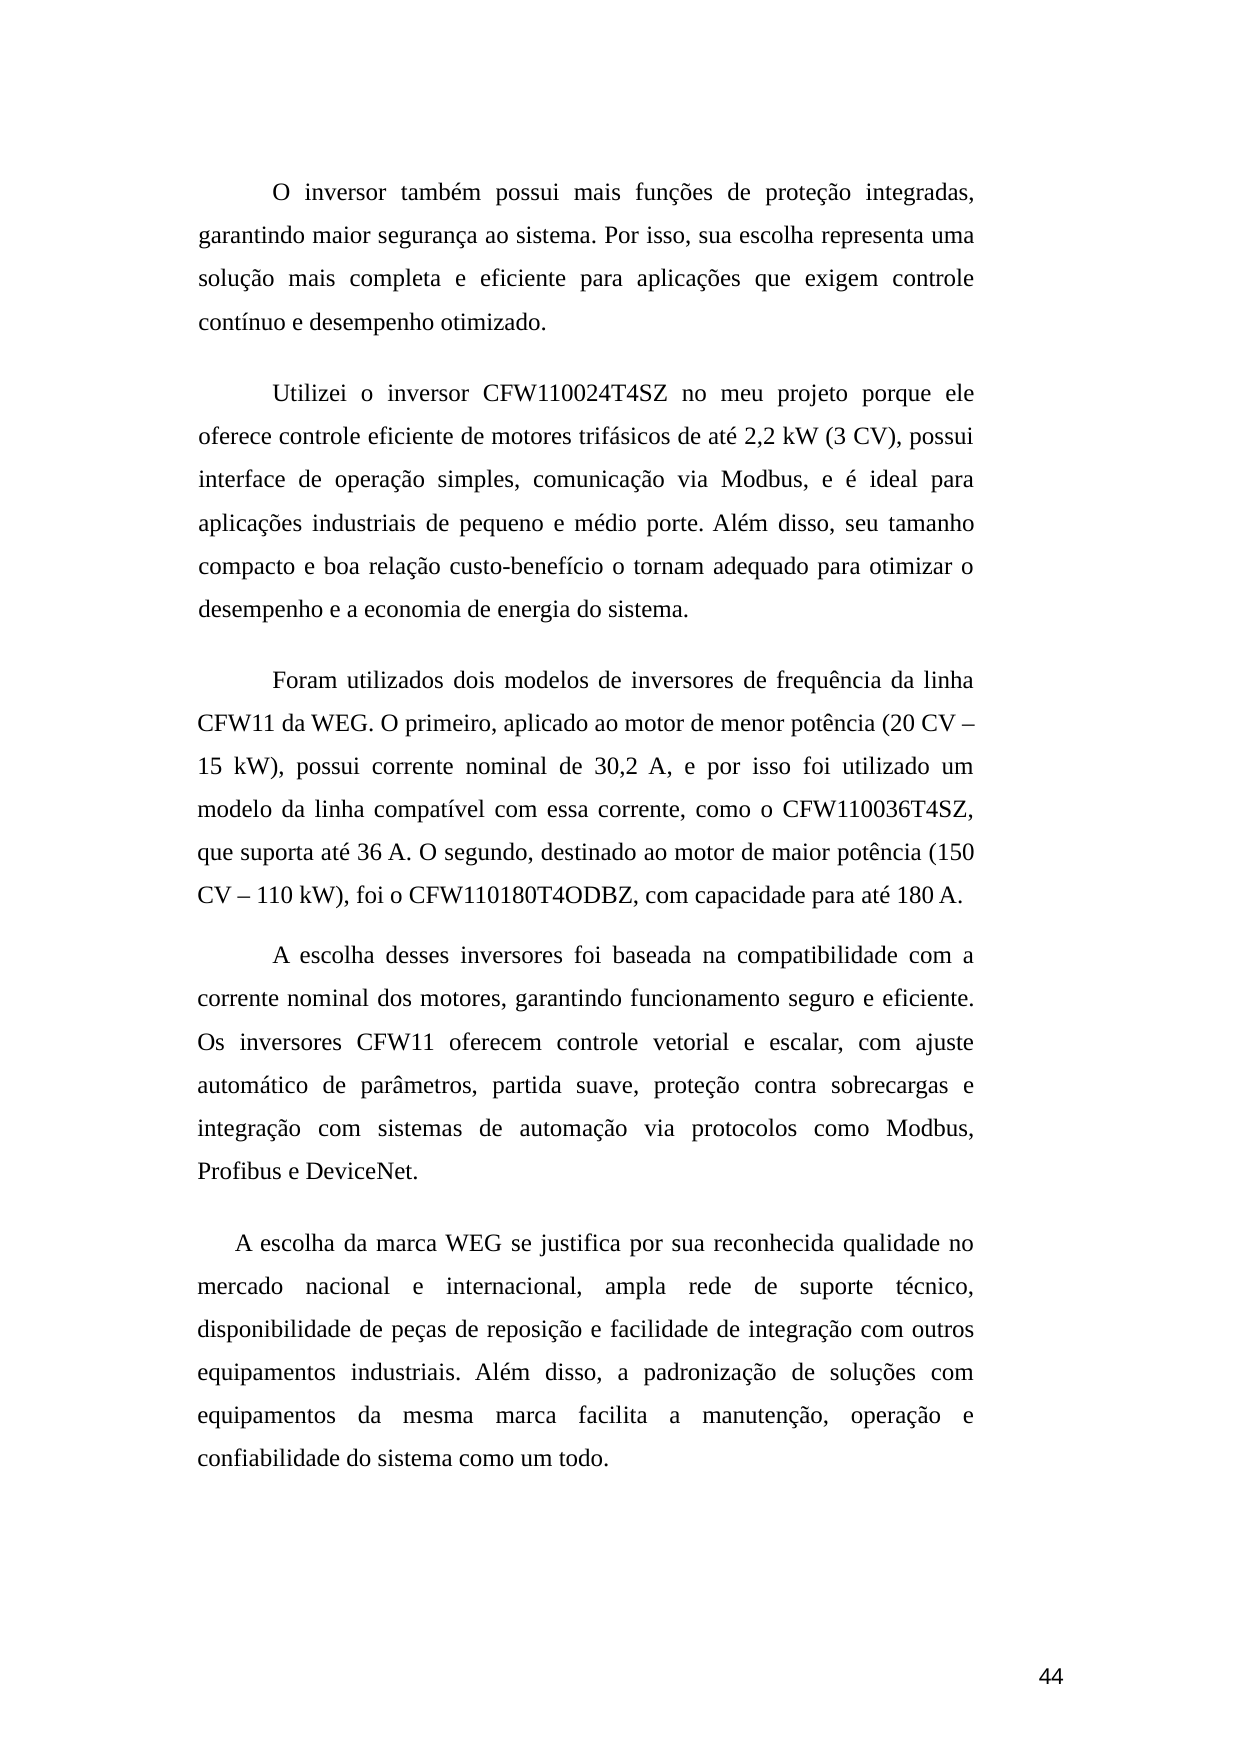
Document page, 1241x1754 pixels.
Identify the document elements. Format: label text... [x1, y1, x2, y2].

text Utilizei o inversor CFW110024T4SZ no meu projeto porque ele oferece controle eficiente de motores trifásicos de até 2,2 kW (3 CV), possui interface de operação simples, comunicação via Modbus, e é ideal para aplicações industriais de pequeno e médio porte. Além disso, seu tamanho compacto e boa relação custo-benefício o tornam adequado para otimizar o desempenho e a economia de energia do sistema. [198, 378, 975, 623]
text Foram utilizados dois modelos de inversores de frequência da linha CFW11 da WEG. O primeiro, aplicado ao motor de menor potência (20 CV – 15 kW), possui corrente nominal de 30,2 A, e por isso foi utilizado um modelo da linha compatível com essa corrente, como o CFW110036T4SZ, que suporta até 36 A. O segundo, destinado ao motor de maior potência (150 CV – 110 kW), foi o CFW110180T4ODBZ, com capacidade para até 180 A. [197, 665, 975, 909]
text A escolha desses inversores foi baseada na compatibilidade com a corrente nominal dos motores, garantindo funcionamento seguro e eficiente. Os inversores CFW11 oferecem controle vetorial e escalar, com ajuste automático de parâmetros, partida suave, proteção contra sobrecargas e integração com sistemas de automação via protocolos como Modbus, Profibus e DeviceNet. [197, 940, 975, 1185]
text A escolha da marca WEG se justifica por sua reconhecida qualidade no mercado nacional e internacional, ampla rede de suporte técnico, disponibilidade de peças de reposição e facilidade de integração com outros equipamentos industriais. Além disso, a padronização de soluções com equipamentos da mesma marca facilita a manutenção, operação e confiabilidade do sistema como um todo. [197, 1228, 975, 1472]
text O inversor também possui mais funções de proteção integradas, garantindo maior segurança ao sistema. Por isso, sua escolha representa uma solução mais completa e eficiente para aplicações que exigem controle contínuo e desempenho otimizado. [198, 177, 975, 335]
